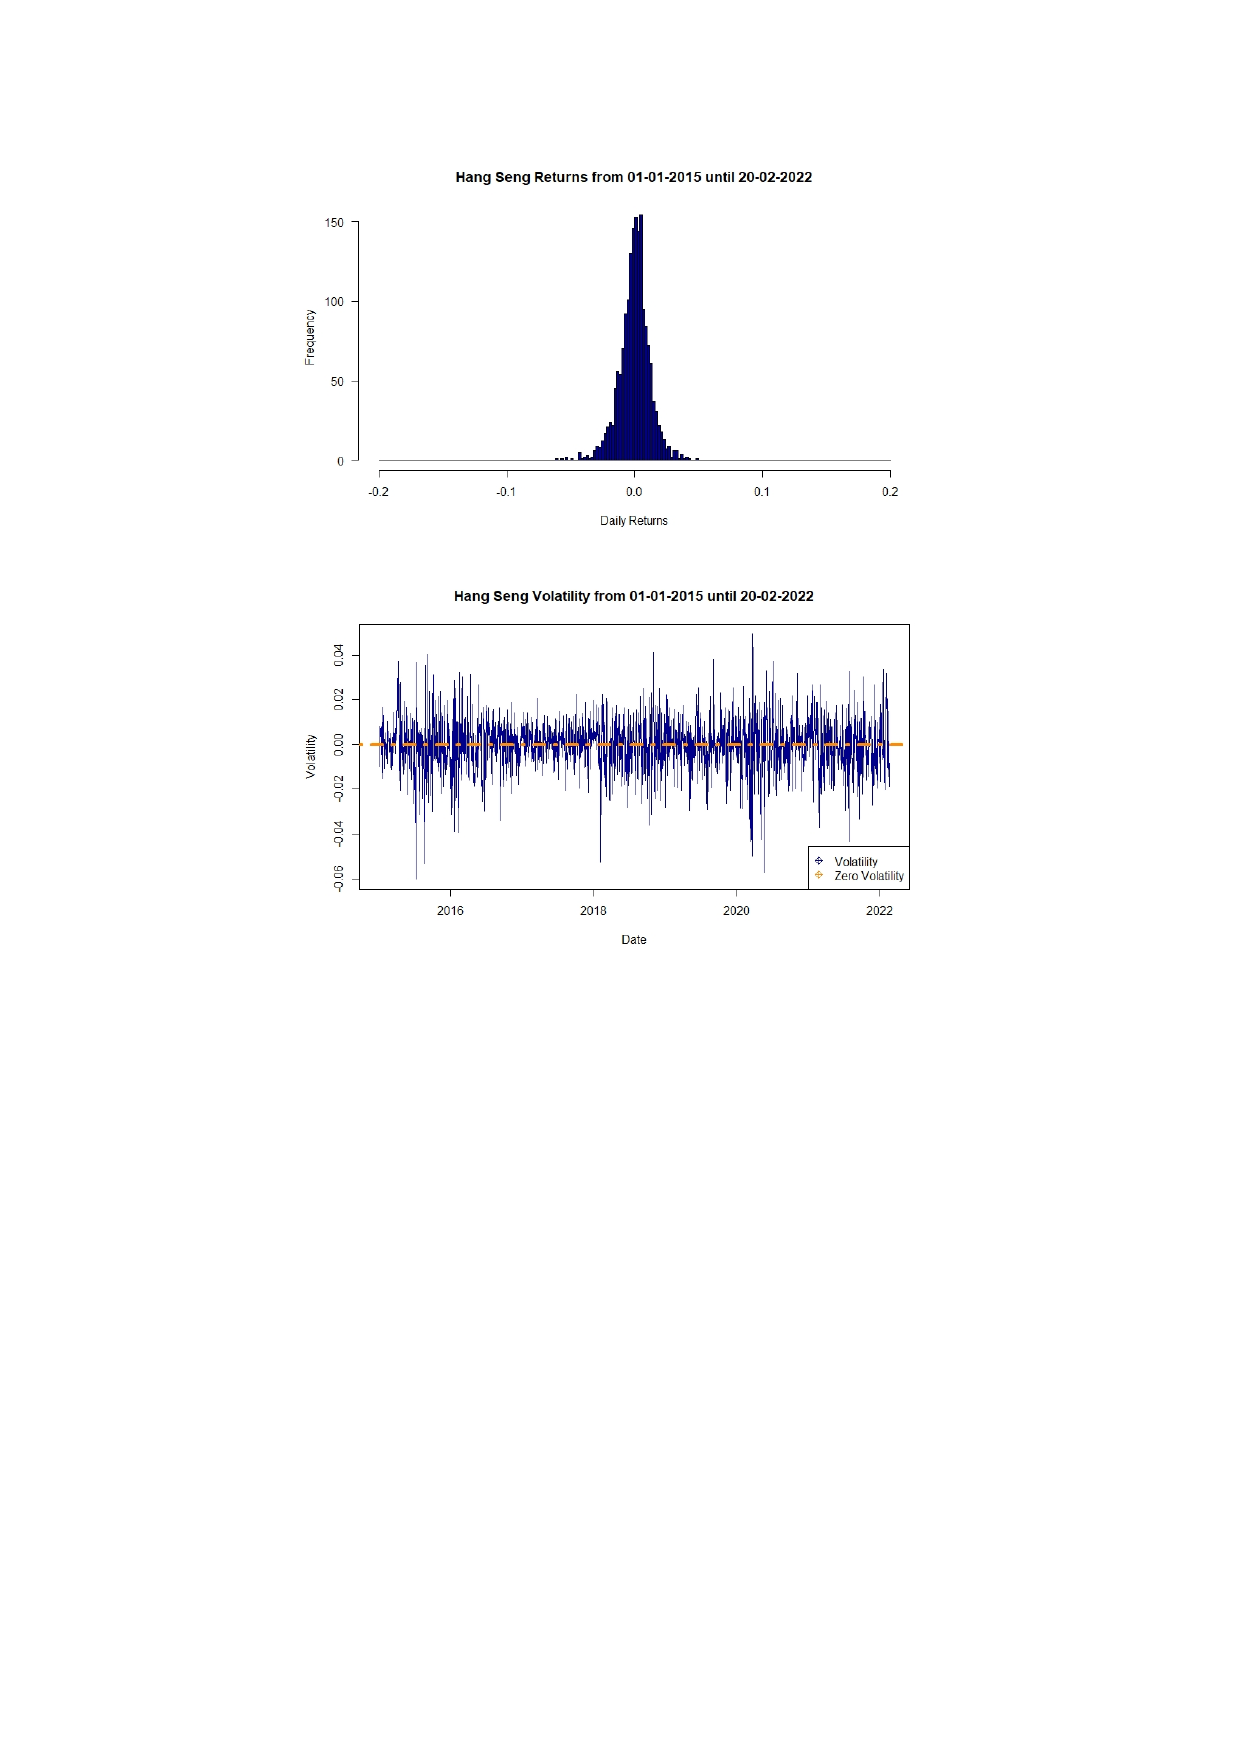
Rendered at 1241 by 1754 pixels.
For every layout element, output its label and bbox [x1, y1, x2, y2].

picture [301, 147, 940, 542]
picture [301, 567, 939, 961]
